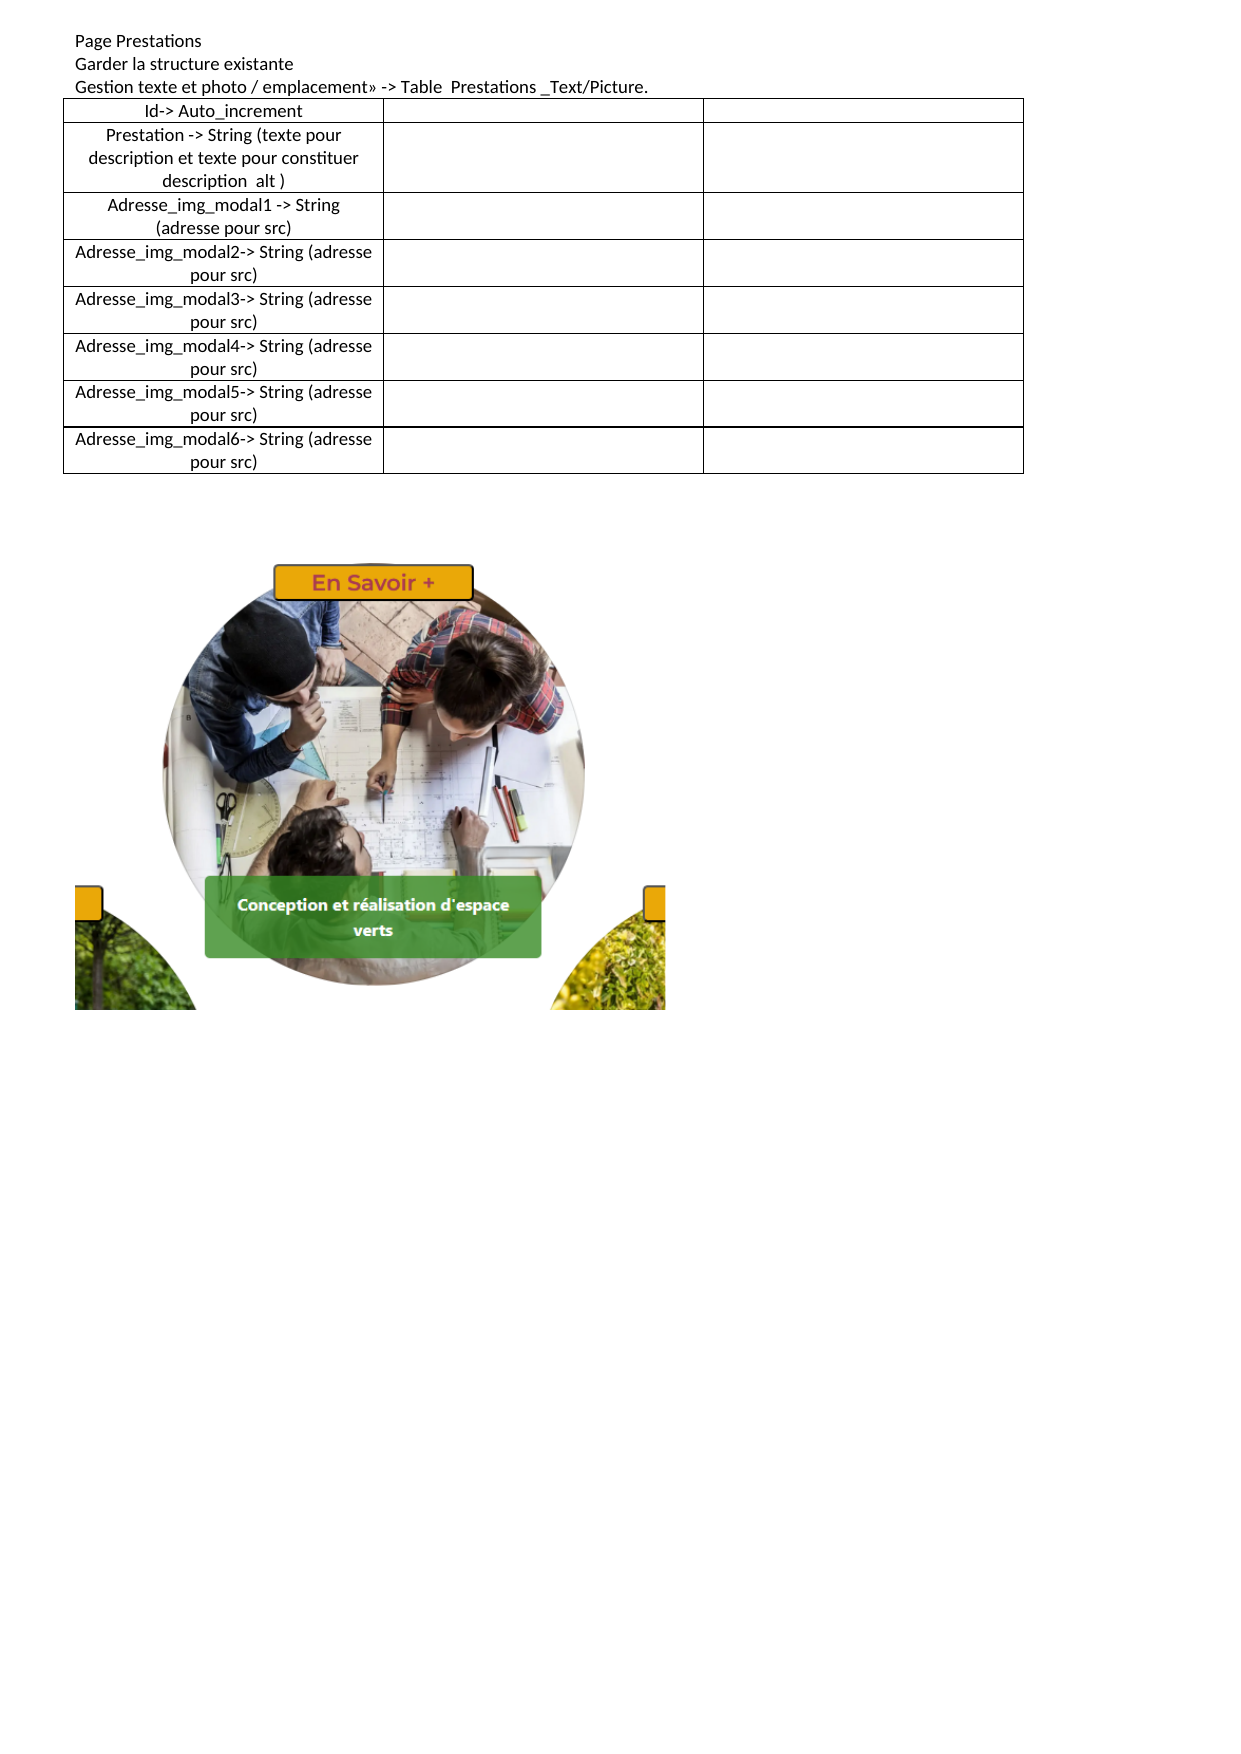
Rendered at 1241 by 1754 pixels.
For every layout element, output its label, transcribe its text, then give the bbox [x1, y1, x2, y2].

table_cell [384, 123, 703, 192]
table_cell [384, 240, 703, 286]
table_cell [384, 334, 703, 379]
table_cell Adresse_img_modal4-> String (adresse pour src) [64, 334, 383, 379]
table_cell [384, 381, 703, 426]
text Gestion texte et photo / emplacement» -> Table Prestations _Text/Picture. [75, 75, 1165, 98]
table_cell [704, 240, 1023, 286]
text Page Prestations [75, 29, 1165, 52]
table_cell Adresse_img_modal5-> String (adresse pour src) [64, 381, 383, 426]
text Garder la structure existante [75, 52, 1165, 75]
table_cell Adresse_img_modal1 -> String (adresse pour src) [64, 193, 383, 239]
table_cell [384, 193, 703, 239]
table_cell Prestation -> String (texte pour description et texte pour constituer description alt ) [64, 123, 383, 192]
table_cell [704, 334, 1023, 379]
table_cell Adresse_img_modal2-> String (adresse pour src) [64, 240, 383, 286]
table_cell [704, 287, 1023, 333]
table_cell [384, 428, 703, 473]
table_header Id-> Auto_increment [64, 99, 383, 122]
picture [75, 543, 666, 1010]
table_cell [704, 193, 1023, 239]
table_cell [704, 381, 1023, 426]
table_header [384, 99, 703, 122]
table_header [704, 99, 1023, 122]
table_cell Adresse_img_modal6-> String (adresse pour src) [64, 428, 383, 473]
table_cell [704, 428, 1023, 473]
table_cell [704, 123, 1023, 192]
table_cell [384, 287, 703, 333]
table_cell Adresse_img_modal3-> String (adresse pour src) [64, 287, 383, 333]
